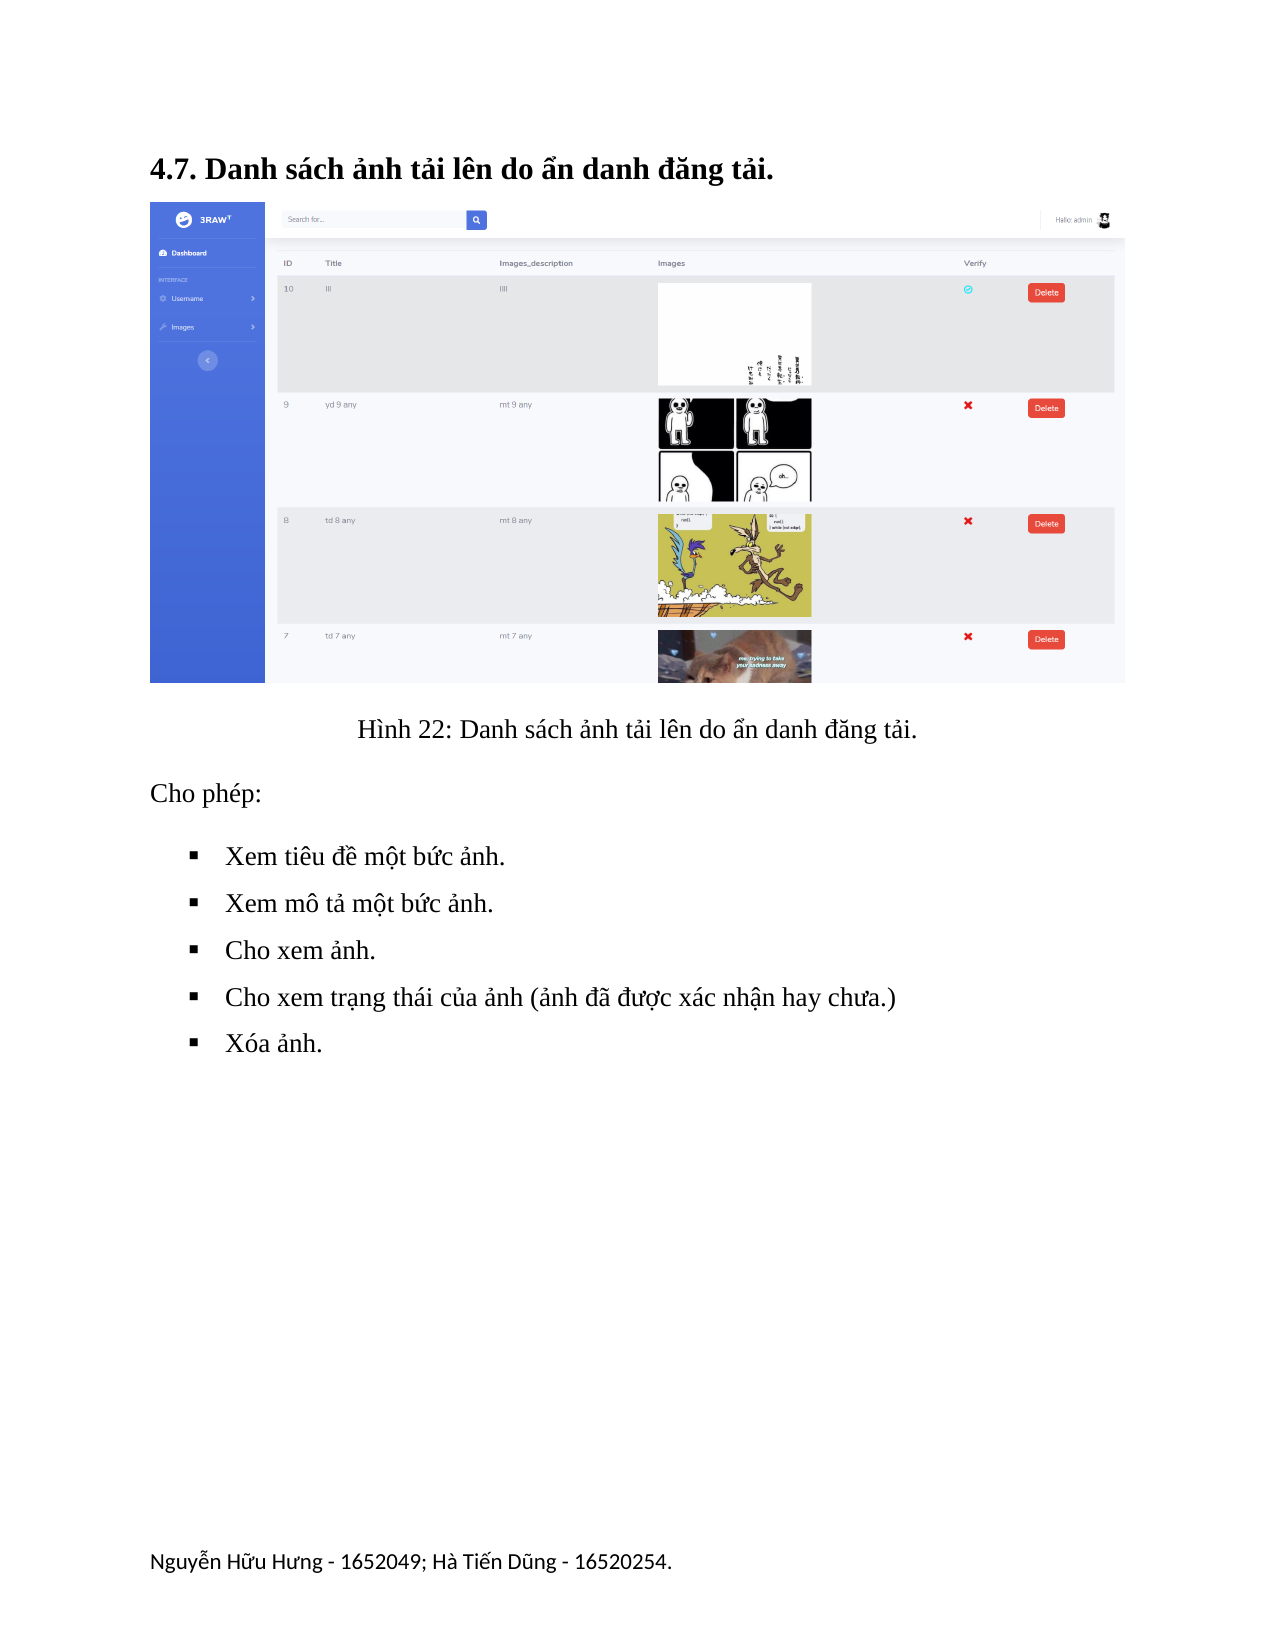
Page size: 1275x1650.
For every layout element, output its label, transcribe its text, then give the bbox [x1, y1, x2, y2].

text Hình 22: Danh sách ảnh tải lên do ẩn danh đăng tải. [150, 713, 1125, 744]
text Cho phép: [150, 777, 1125, 808]
list Xem tiêu đề một bức ảnh. [187, 840, 1125, 871]
subtitle 4.7. Danh sách ảnh tải lên do ẩn danh đăng tải. [150, 150, 1125, 186]
list Cho xem trạng thái của ảnh (ảnh đã được xác nhận hay chưa.) [187, 981, 1125, 1012]
list Cho xem ảnh. [187, 934, 1125, 965]
list Xem mô tả một bức ảnh. [187, 887, 1125, 918]
picture [150, 202, 1125, 683]
list Xóa ảnh. [187, 1027, 1125, 1059]
